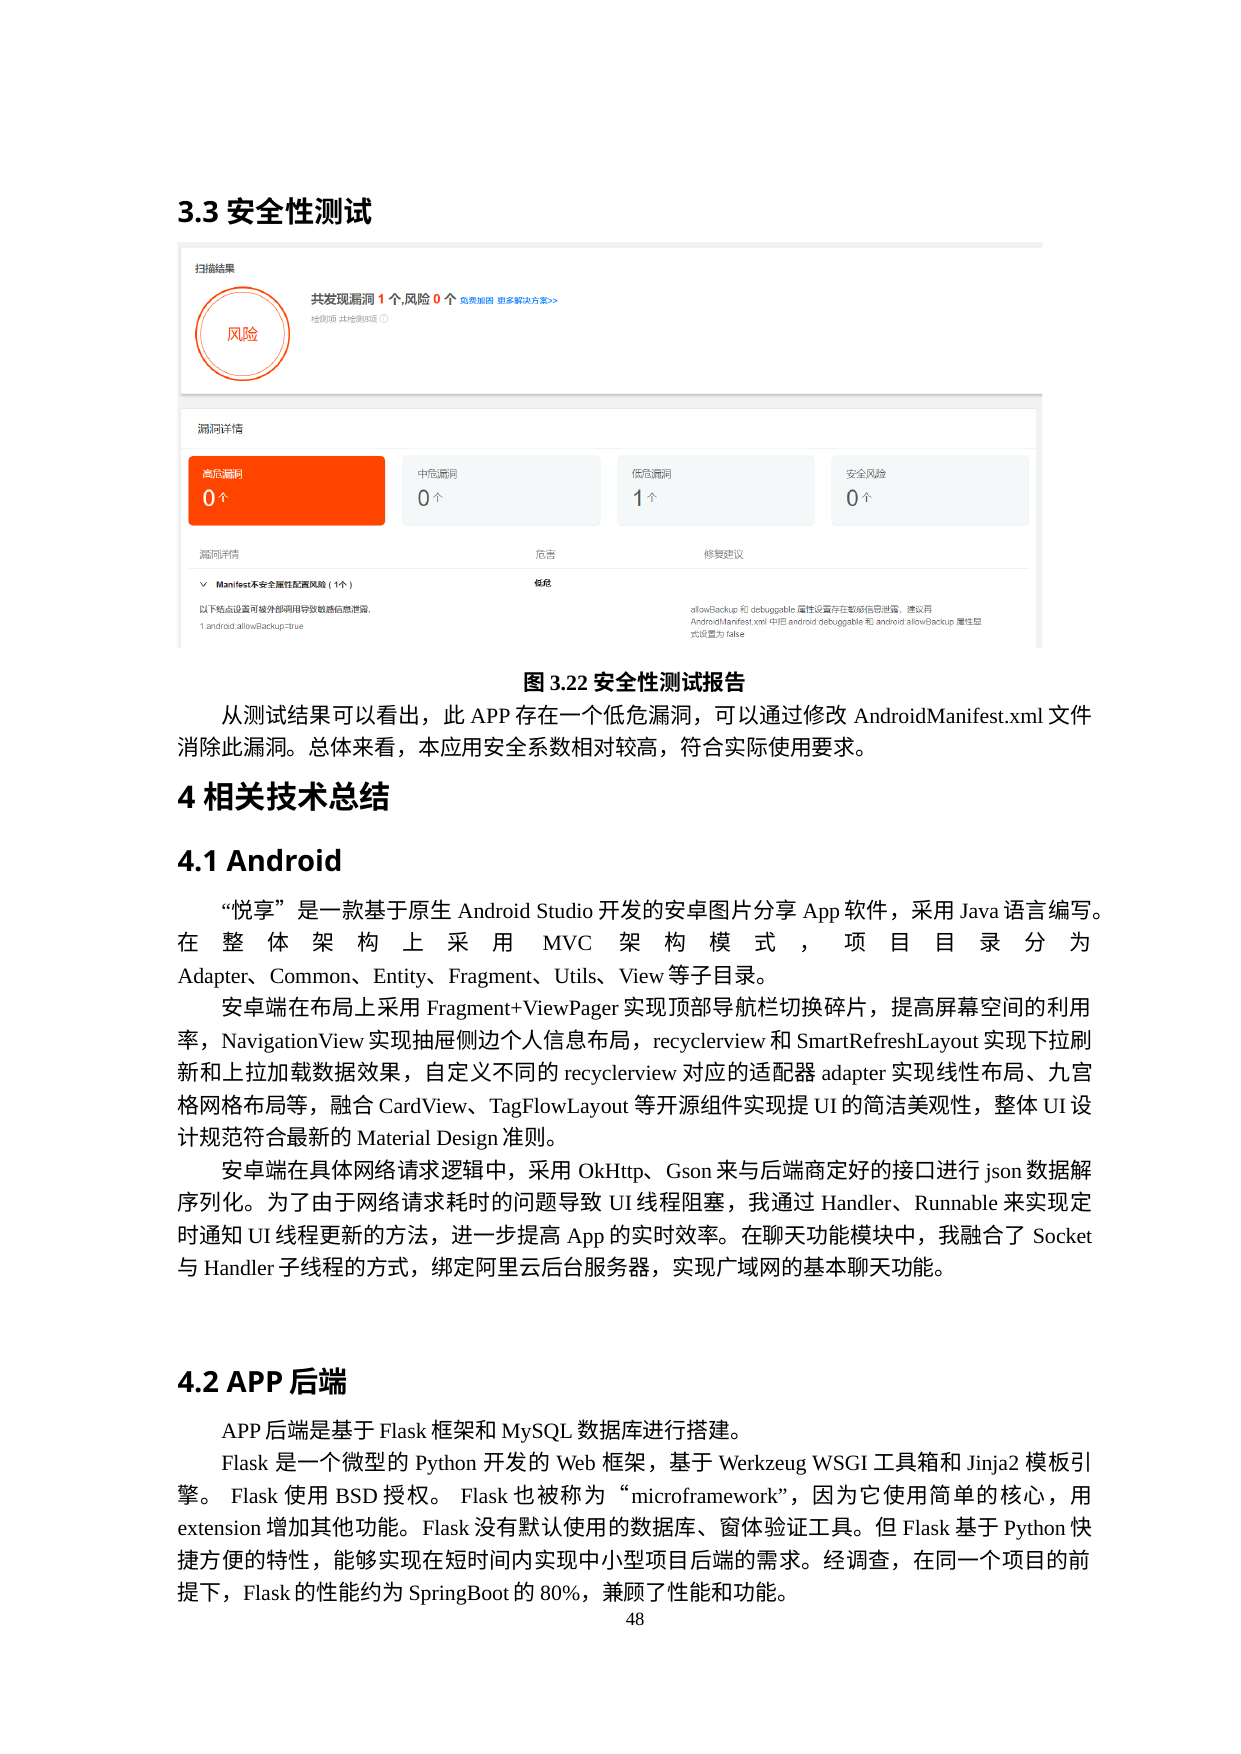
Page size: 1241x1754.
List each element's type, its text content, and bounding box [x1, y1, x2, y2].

text “悦享”是一款基于原生Android Studio开发的安卓图片分享App软件，采用Java语言编写。在整体架构上采用MVC架构模式，项目目录分为Adapter、Common、Entity、Fragment、Utils、View等子目录。 [177, 892, 1092, 990]
text 安卓端在布局上采用Fragment+ViewPager实现顶部导航栏切换碎片，提高屏幕空间的利用率，NavigationView实现抽屉侧边个人信息布局，recyclerview和SmartRefreshLayout实现下拉刷新和上拉加载数据效果，自定义不同的recyclerview对应的适配器adapter实现线性布局、九宫格网格布局等，融合CardView、TagFlowLayout 等开源组件实现提UI的简洁美观性，整体UI设计规范符合最新的Material Design准则。 [177, 990, 1092, 1152]
subtitle 3.3 安全性测试 [177, 177, 1092, 242]
picture [177, 242, 1043, 648]
subtitle 4 相关技术总结 [177, 762, 1092, 827]
text 图3.22 安全性测试报告 [177, 665, 1092, 697]
text APP后端是基于Flask框架和MySQL数据库进行搭建。 [177, 1412, 1092, 1445]
subtitle 4.2 APP后端 [177, 1347, 1092, 1412]
text 安卓端在具体网络请求逻辑中，采用OkHttp、Gson来与后端商定好的接口进行json数据解序列化。为了由于网络请求耗时的问题导致UI线程阻塞，我通过Handler、Runnable来实现定时通知UI线程更新的方法，进一步提高App的实时效率。在聊天功能模块中，我融合了Socket与Handler子线程的方式，绑定阿里云后台服务器，实现广域网的基本聊天功能。 [177, 1152, 1092, 1282]
text 从测试结果可以看出，此APP存在一个低危漏洞，可以通过修改AndroidManifest.xml文件消除此漏洞。总体来看，本应用安全系数相对较高，符合实际使用要求。 [177, 697, 1092, 762]
text Flask 是一个微型的 Python 开发的 Web 框架，基于Werkzeug WSGI工具箱和Jinja2 模板引擎。 Flask使用BSD授权。 Flask也被称为“microframework”，因为它使用简单的核心，用extension增加其他功能。Flask没有默认使用的数据库、窗体验证工具。但Flask基于Python快捷方便的特性，能够实现在短时间内实现中小型项目后端的需求。经调查，在同一个项目的前提下，Flask的性能约为SpringBoot的80%，兼顾了性能和功能。 [177, 1445, 1092, 1607]
subtitle 4.1 Android [177, 827, 1092, 892]
